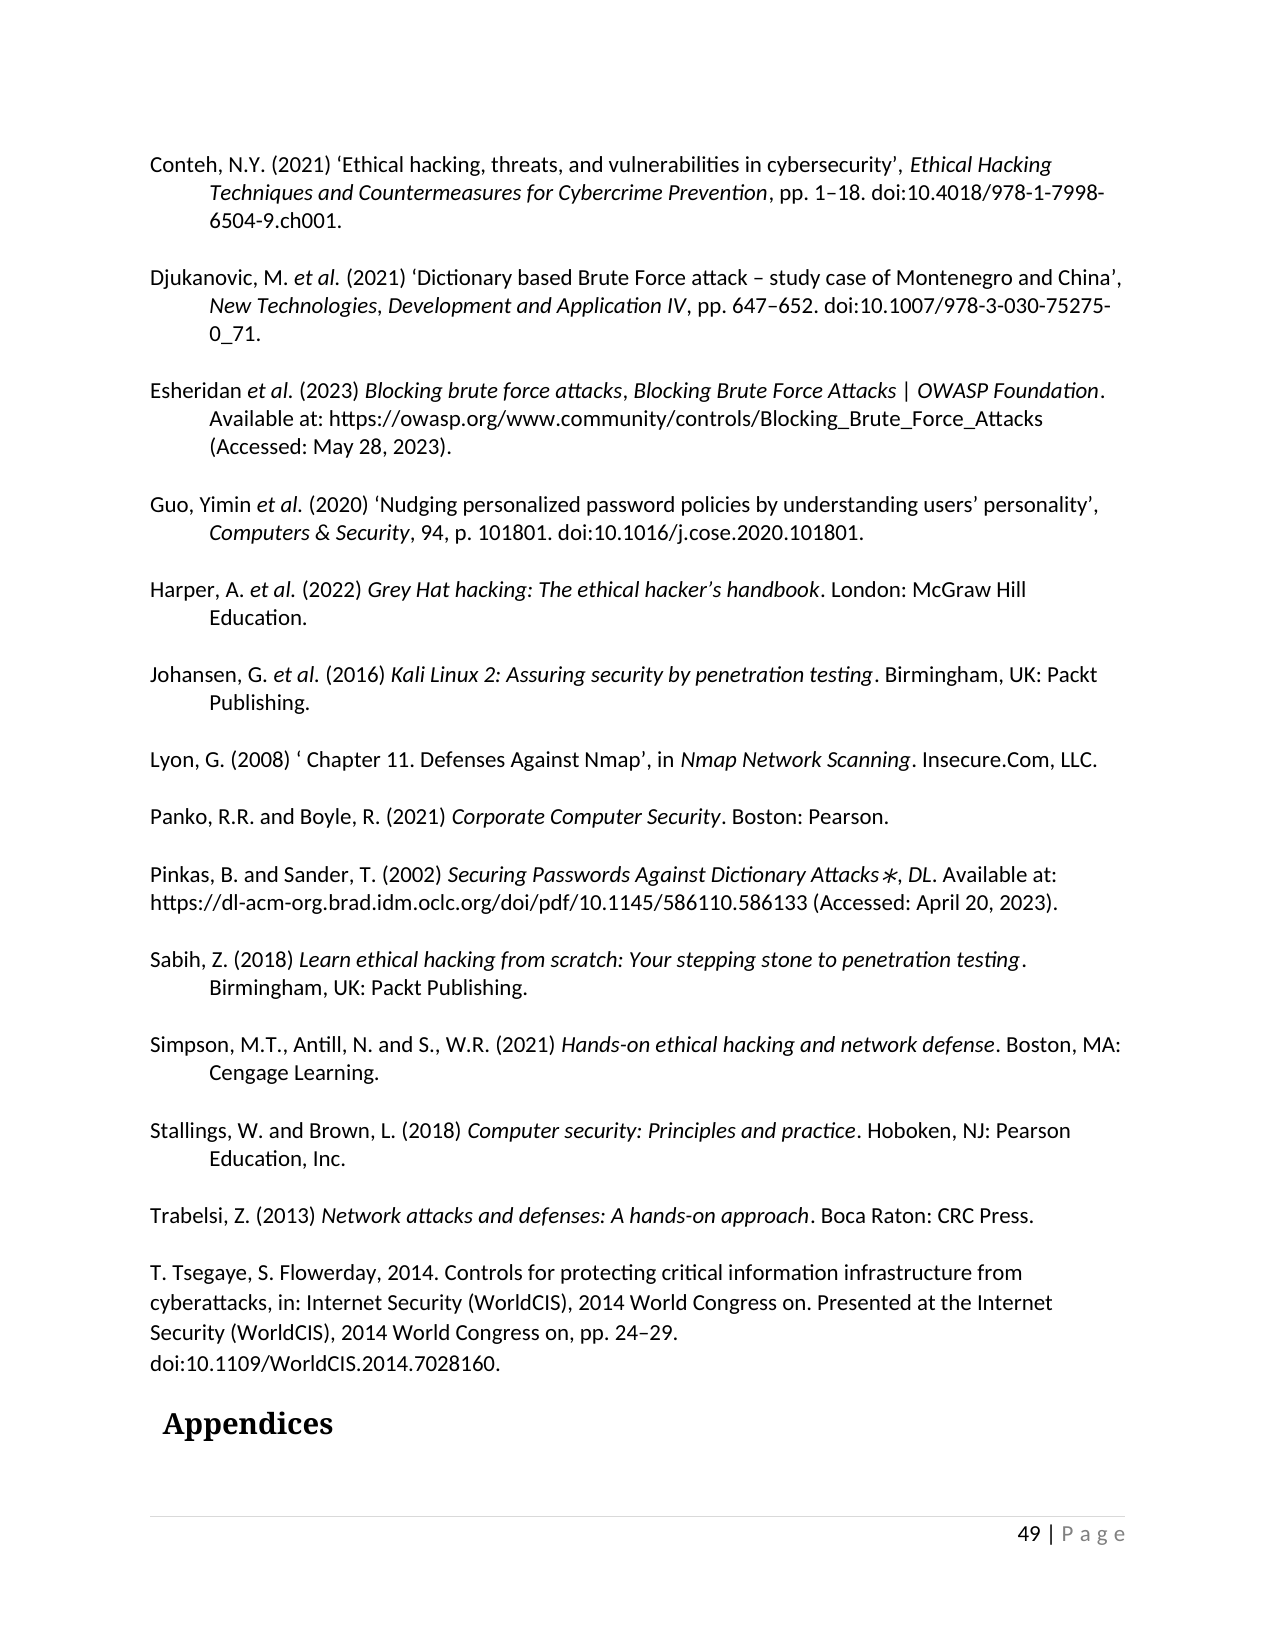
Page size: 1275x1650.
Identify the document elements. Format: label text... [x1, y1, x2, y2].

text Sabih, Z. (2018) Learn ethical hacking from scratch: Your stepping stone to penetration testing. Birmingham, UK: Packt Publishing. [150, 945, 1125, 1001]
text Esheridan et al. (2023) Blocking brute force attacks, Blocking Brute Force Attacks | OWASP Foundation. Available at: https://owasp.org/www.community/controls/Blocking_Brute_Force_Attacks (Accessed: May 28, 2023). [150, 376, 1125, 461]
text Lyon, G. (2008) ‘ Chapter 11. Defenses Against Nmap’, in Nmap Network Scanning. Insecure.Com, LLC. [150, 745, 1125, 773]
text Guo, Yimin et al. (2020) ‘Nudging personalized password policies by understanding users’ personality’, Computers & Security, 94, p. 101801. doi:10.1016/j.cose.2020.101801. [150, 490, 1125, 546]
text Trabelsi, Z. (2013) Network attacks and defenses: A hands-on approach. Boca Raton: CRC Press. [150, 1201, 1125, 1229]
text Pinkas, B. and Sander, T. (2002) Securing Passwords Against Dictionary Attacks∗, DL. Available at: https://dl-acm-org.brad.idm.oclc.org/doi/pdf/10.1145/586110.586133 (Accessed: April 20, 2023). [150, 860, 1125, 916]
text Simpson, M.T., Antill, N. and S., W.R. (2021) Hands-on ethical hacking and network defense. Boston, MA: Cengage Learning. [150, 1031, 1125, 1087]
text Panko, R.R. and Boyle, R. (2021) Corporate Computer Security. Boston: Pearson. [150, 802, 1125, 831]
text T. Tsegaye, S. Flowerday, 2014. Controls for protecting critical information infrastructure from cyberattacks, in: Internet Security (WorldCIS), 2014 World Congress on. Presented at the Internet Security (WorldCIS), 2014 World Congress on, pp. 24–29. doi:10.1109/WorldCIS.2014.7028160. [150, 1258, 1125, 1377]
subtitle Appendices [162, 1404, 1125, 1443]
text Conteh, N.Y. (2021) ‘Ethical hacking, threats, and vulnerabilities in cybersecurity’, Ethical Hacking Techniques and Countermeasures for Cybercrime Prevention, pp. 1–18. doi:10.4018/978-1-7998-6504-9.ch001. [150, 150, 1125, 234]
text Djukanovic, M. et al. (2021) ‘Dictionary based Brute Force attack – study case of Montenegro and China’, New Technologies, Development and Application IV, pp. 647–652. doi:10.1007/978-3-030-75275-0_71. [150, 263, 1125, 347]
text Johansen, G. et al. (2016) Kali Linux 2: Assuring security by penetration testing. Birmingham, UK: Packt Publishing. [150, 660, 1125, 716]
text Harper, A. et al. (2022) Grey Hat hacking: The ethical hacker’s handbook. London: McGraw Hill Education. [150, 575, 1125, 631]
text Stallings, W. and Brown, L. (2018) Computer security: Principles and practice. Hoboken, NJ: Pearson Education, Inc. [150, 1116, 1125, 1172]
